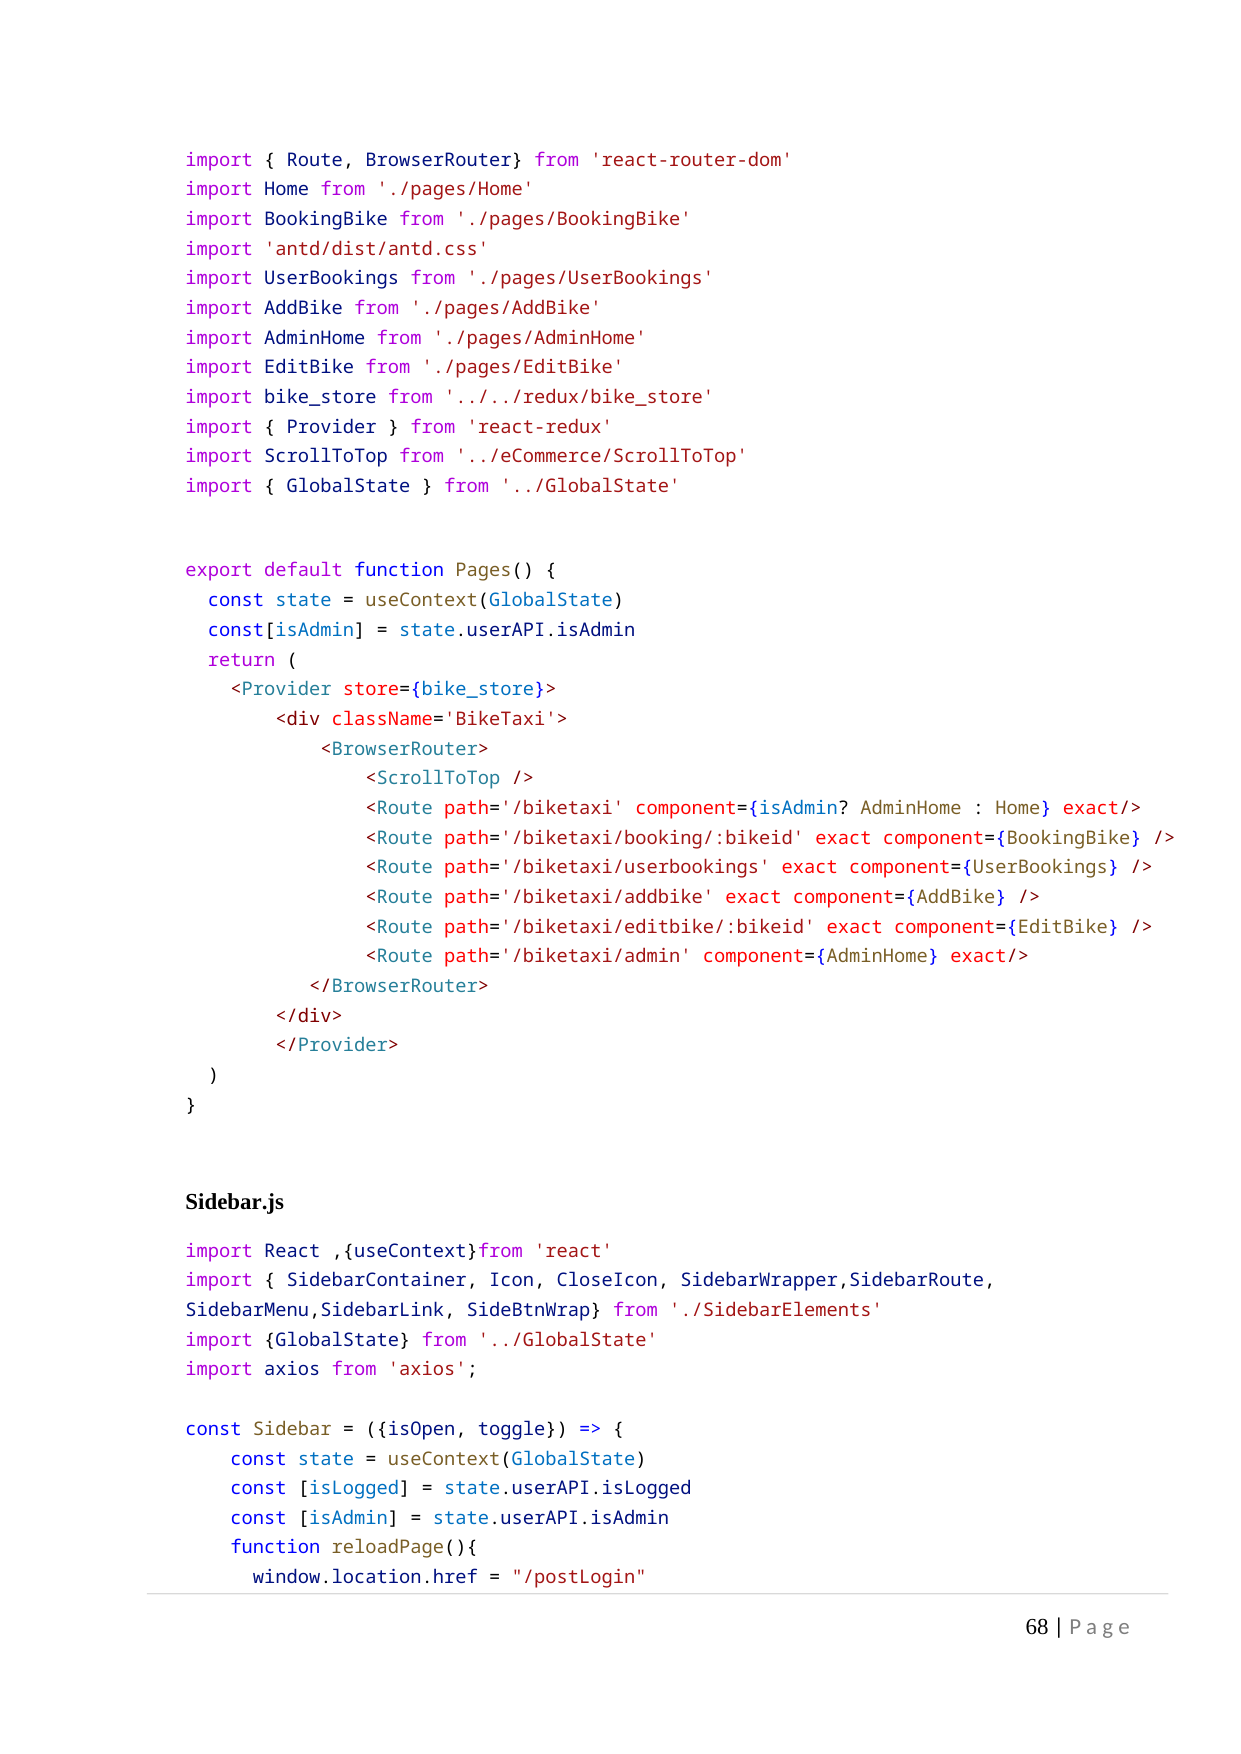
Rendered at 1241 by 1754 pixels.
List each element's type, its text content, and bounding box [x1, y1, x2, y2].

text <Route path='/biketaxi' component={isAdmin? AdminHome : Home} exact/> [185, 790, 1181, 820]
text } [185, 1087, 1181, 1117]
text <Route path='/biketaxi/editbike/:bikeid' exact component={EditBike} /> [185, 909, 1181, 938]
text import UserBookings from './pages/UserBookings' [185, 260, 1181, 290]
text const [isAdmin] = state.userAPI.isAdmin [185, 1500, 1181, 1530]
text export default function Pages() { [185, 553, 1181, 582]
text <BrowserRouter> [185, 731, 1181, 760]
text import { Route, BrowserRouter} from 'react-router-dom' [185, 142, 1181, 171]
text window.location.href = "/postLogin" [185, 1559, 1181, 1589]
text const [isLogged] = state.userAPI.isLogged [185, 1470, 1181, 1500]
text import AddBike from './pages/AddBike' [185, 290, 1181, 320]
text import {GlobalState} from '../GlobalState' [185, 1322, 1181, 1352]
text <Route path='/biketaxi/admin' component={AdminHome} exact/> [185, 938, 1181, 968]
text import bike_store from '../../redux/bike_store' [185, 379, 1181, 409]
text import EditBike from './pages/EditBike' [185, 349, 1181, 379]
text import AdminHome from './pages/AdminHome' [185, 320, 1181, 349]
text const Sidebar = ({isOpen, toggle}) => { [185, 1411, 1181, 1441]
text import axios from 'axios'; [185, 1352, 1181, 1381]
text const[isAdmin] = state.userAPI.isAdmin [185, 612, 1181, 642]
text import { GlobalState } from '../GlobalState' [185, 468, 1181, 498]
text import BookingBike from './pages/BookingBike' [185, 201, 1181, 231]
text const state = useContext(GlobalState) [185, 1441, 1181, 1470]
text <ScrollToTop /> [185, 760, 1181, 790]
text import ScrollToTop from '../eCommerce/ScrollToTop' [185, 438, 1181, 468]
text import Home from './pages/Home' [185, 171, 1181, 201]
text return ( [185, 642, 1181, 671]
text import { Provider } from 'react-redux' [185, 409, 1181, 438]
text import { SidebarContainer, Icon, CloseIcon, SidebarWrapper,SidebarRoute, SidebarMenu,SidebarLink, SideBtnWrap} from './SidebarElements' [185, 1262, 1181, 1322]
text Sidebar.js [185, 1188, 1181, 1214]
text <Route path='/biketaxi/userbookings' exact component={UserBookings} /> [185, 849, 1181, 879]
text <Route path='/biketaxi/addbike' exact component={AddBike} /> [185, 879, 1181, 909]
text </BrowserRouter> [185, 968, 1181, 998]
text function reloadPage(){ [185, 1530, 1181, 1559]
text <Provider store={bike_store}> [185, 671, 1181, 701]
text import React ,{useContext}from 'react' [185, 1233, 1181, 1262]
text </Provider> [185, 1028, 1181, 1057]
text <div className='BikeTaxi'> [185, 701, 1181, 731]
text const state = useContext(GlobalState) [185, 582, 1181, 612]
text </div> [185, 998, 1181, 1028]
text ) [185, 1057, 1181, 1087]
text import 'antd/dist/antd.css' [185, 231, 1181, 260]
text <Route path='/biketaxi/booking/:bikeid' exact component={BookingBike} /> [185, 820, 1181, 849]
